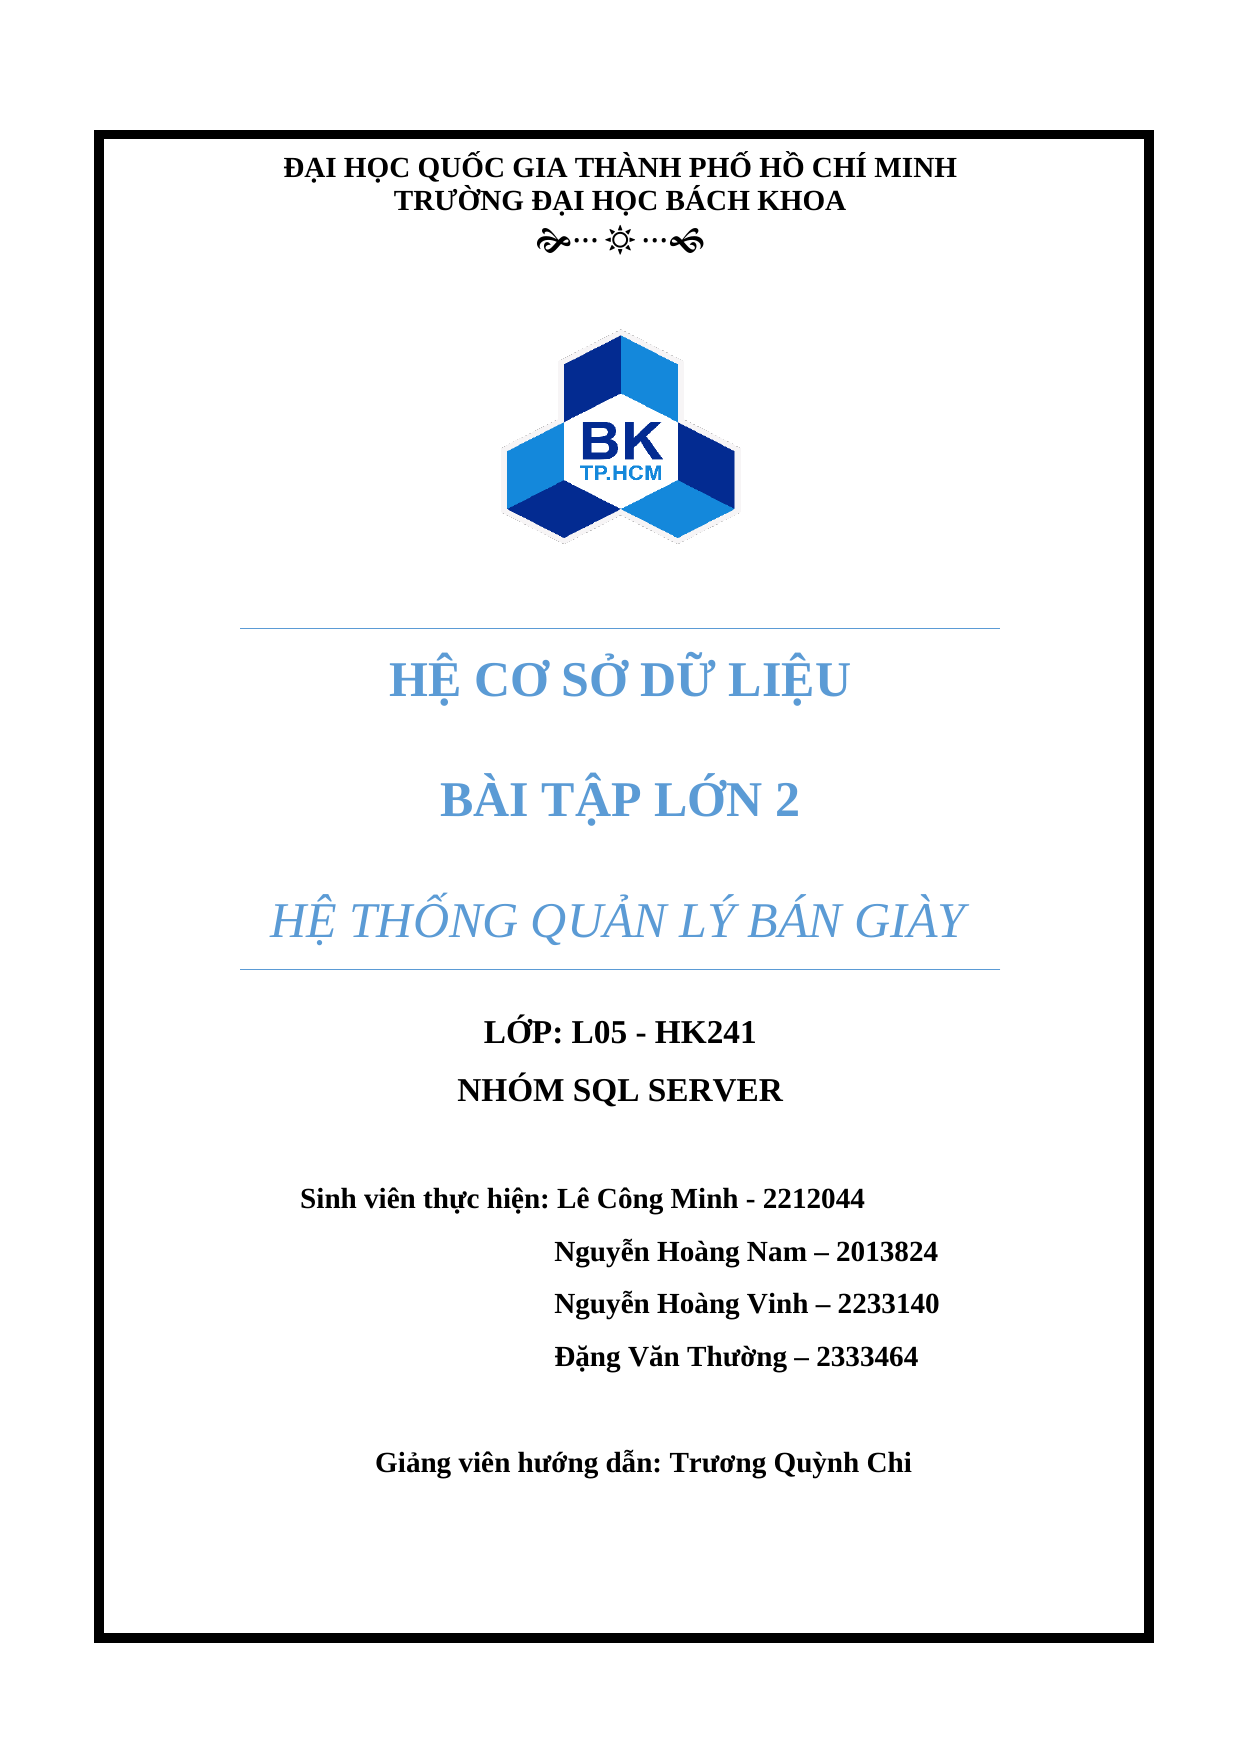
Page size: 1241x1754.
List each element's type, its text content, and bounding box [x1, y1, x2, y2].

picture [499, 327, 742, 546]
text ĐẠI HỌC QUỐC GIA THÀNH PHỐ HỒ CHÍ MINH [150, 150, 1090, 183]
text Nguyễn Hoàng Nam – 2013824 [525, 1234, 1090, 1267]
text NHÓM SQL SERVER [150, 1070, 1090, 1108]
text HỆ CƠ SỞ DỮ LIỆU [240, 629, 1000, 728]
text Sinh viên thực hiện: Lê Công Minh - 2212044 [225, 1181, 1090, 1214]
text LỚP: L05 - HK241 [150, 1012, 1090, 1050]
text Đặng Văn Thường – 2333464 [525, 1339, 1090, 1373]
text Giảng viên hướng dẫn: Trương Quỳnh Chi [375, 1445, 1090, 1478]
text 🙞···☼···🙜 [150, 217, 1090, 262]
text HỆ THỐNG QUẢN LÝ BÁN GIÀY [240, 891, 1000, 969]
text Nguyễn Hoàng Vinh – 2233140 [525, 1286, 1090, 1320]
text BÀI TẬP LỚN 2 [240, 770, 1000, 848]
text TRƯỜNG ĐẠI HỌC BÁCH KHOA [150, 183, 1090, 217]
